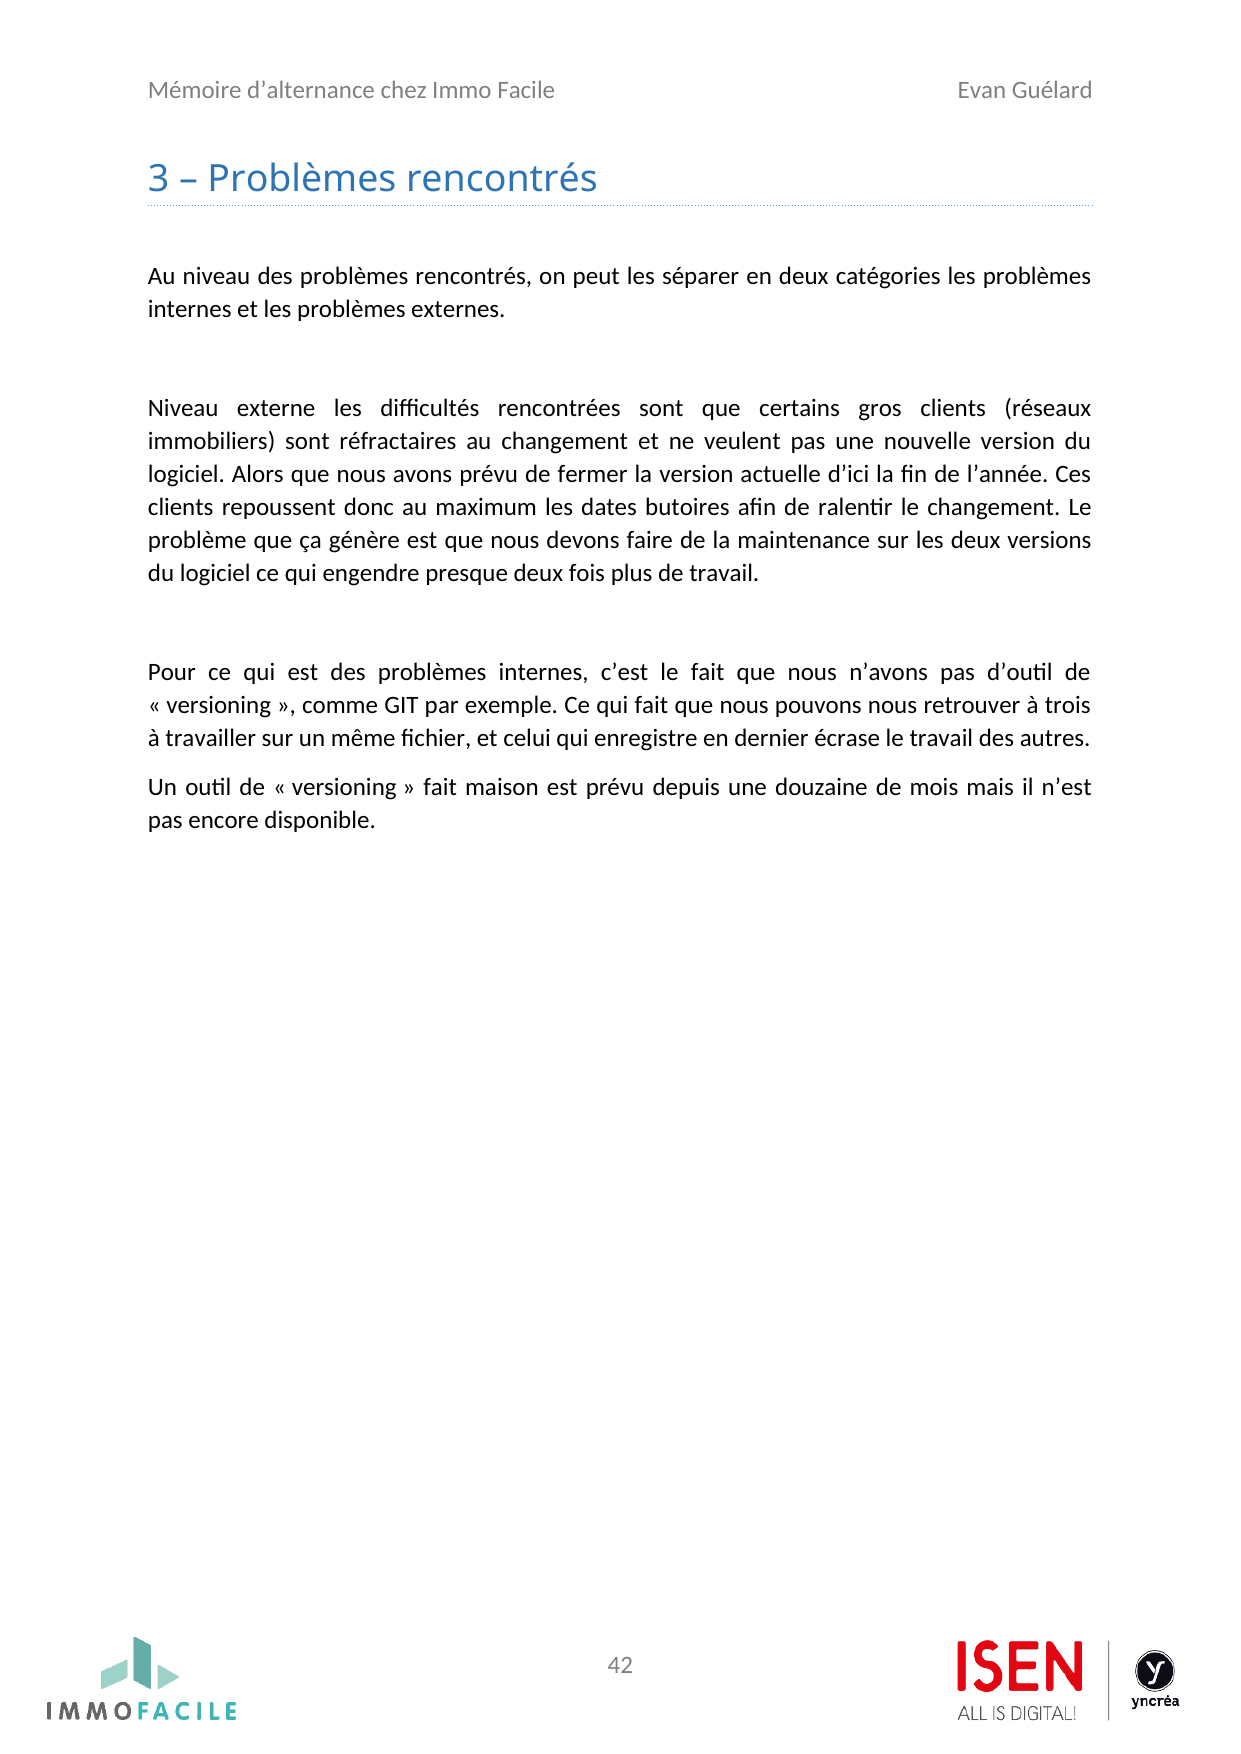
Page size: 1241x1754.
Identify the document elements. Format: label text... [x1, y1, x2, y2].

text Au niveau des problèmes rencontrés, on peut les séparer en deux catégories les problèmes internes et les problèmes externes. [148, 260, 1093, 323]
picture [47, 1637, 236, 1720]
text Niveau externe les difficultés rencontrées sont que certains gros clients (réseaux immobiliers) sont réfractaires au changement et ne veulent pas une nouvelle version du logiciel. Alors que nous avons prévu de fermer la version actuelle d’ici la fin de l’année. Ces clients repoussent donc au maximum les dates butoires afin de ralentir le changement. Le problème que ça génère est que nous devons faire de la maintenance sur les deux versions du logiciel ce qui engendre presque deux fois plus de travail. [148, 392, 1093, 587]
text Pour ce qui est des problèmes internes, c’est le fait que nous n’avons pas d’outil de « versioning », comme GIT par exemple. Ce qui fait que nous pouvons nous retrouver à trois à travailler sur un même fichier, et celui qui enregistre en dernier écrase le travail des autres. [148, 656, 1093, 752]
text Un outil de « versioning » fait maison est prévu depuis une douzaine de mois mais il n’est pas encore disponible. [148, 771, 1093, 835]
subtitle 3 – Problèmes rencontrés [148, 152, 1093, 206]
picture [931, 1638, 1200, 1721]
